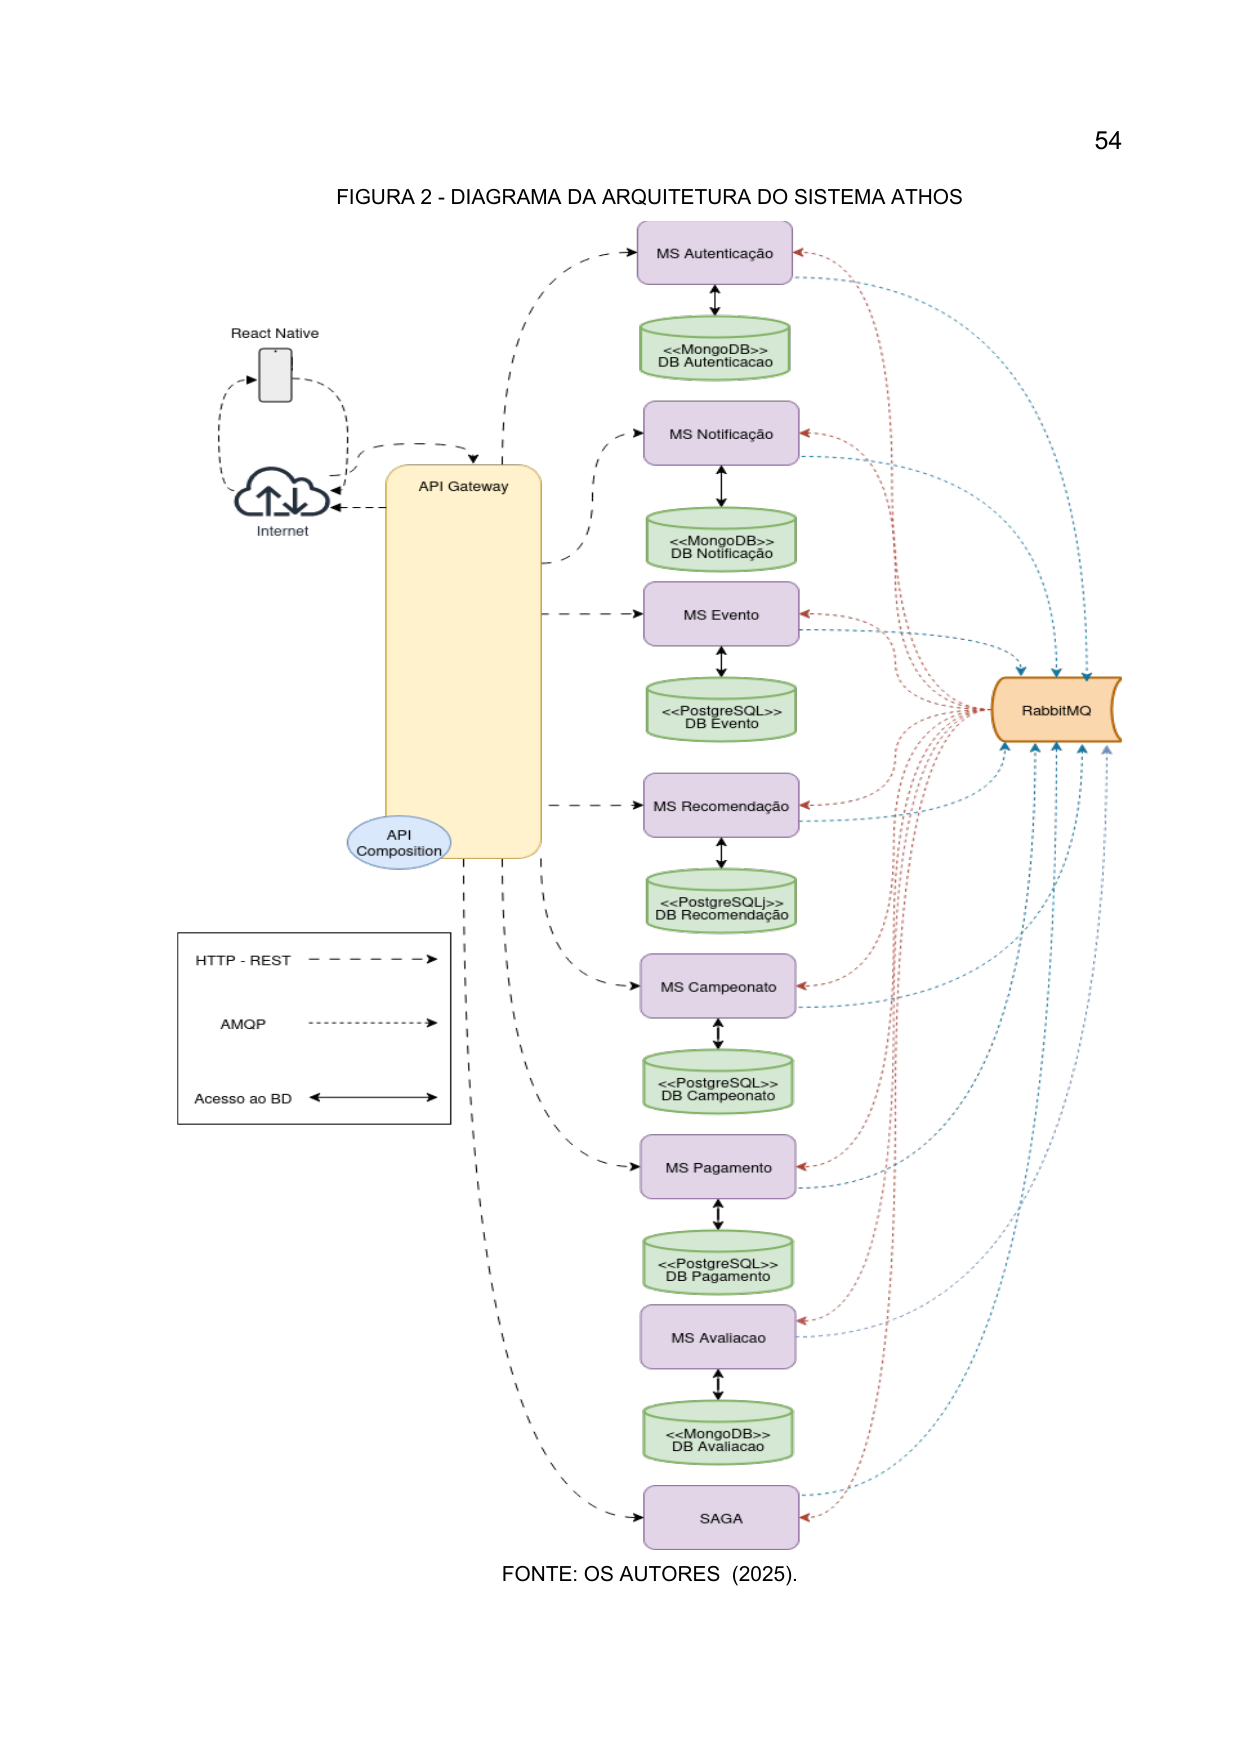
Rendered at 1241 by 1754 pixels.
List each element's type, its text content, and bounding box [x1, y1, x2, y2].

text FONTE: OS AUTORES (2025). [177, 1562, 1122, 1586]
picture [177, 221, 1123, 1550]
subtitle FIGURA 2 - DIAGRAMA DA ARQUITETURA DO SISTEMA ATHOS [177, 185, 1122, 221]
